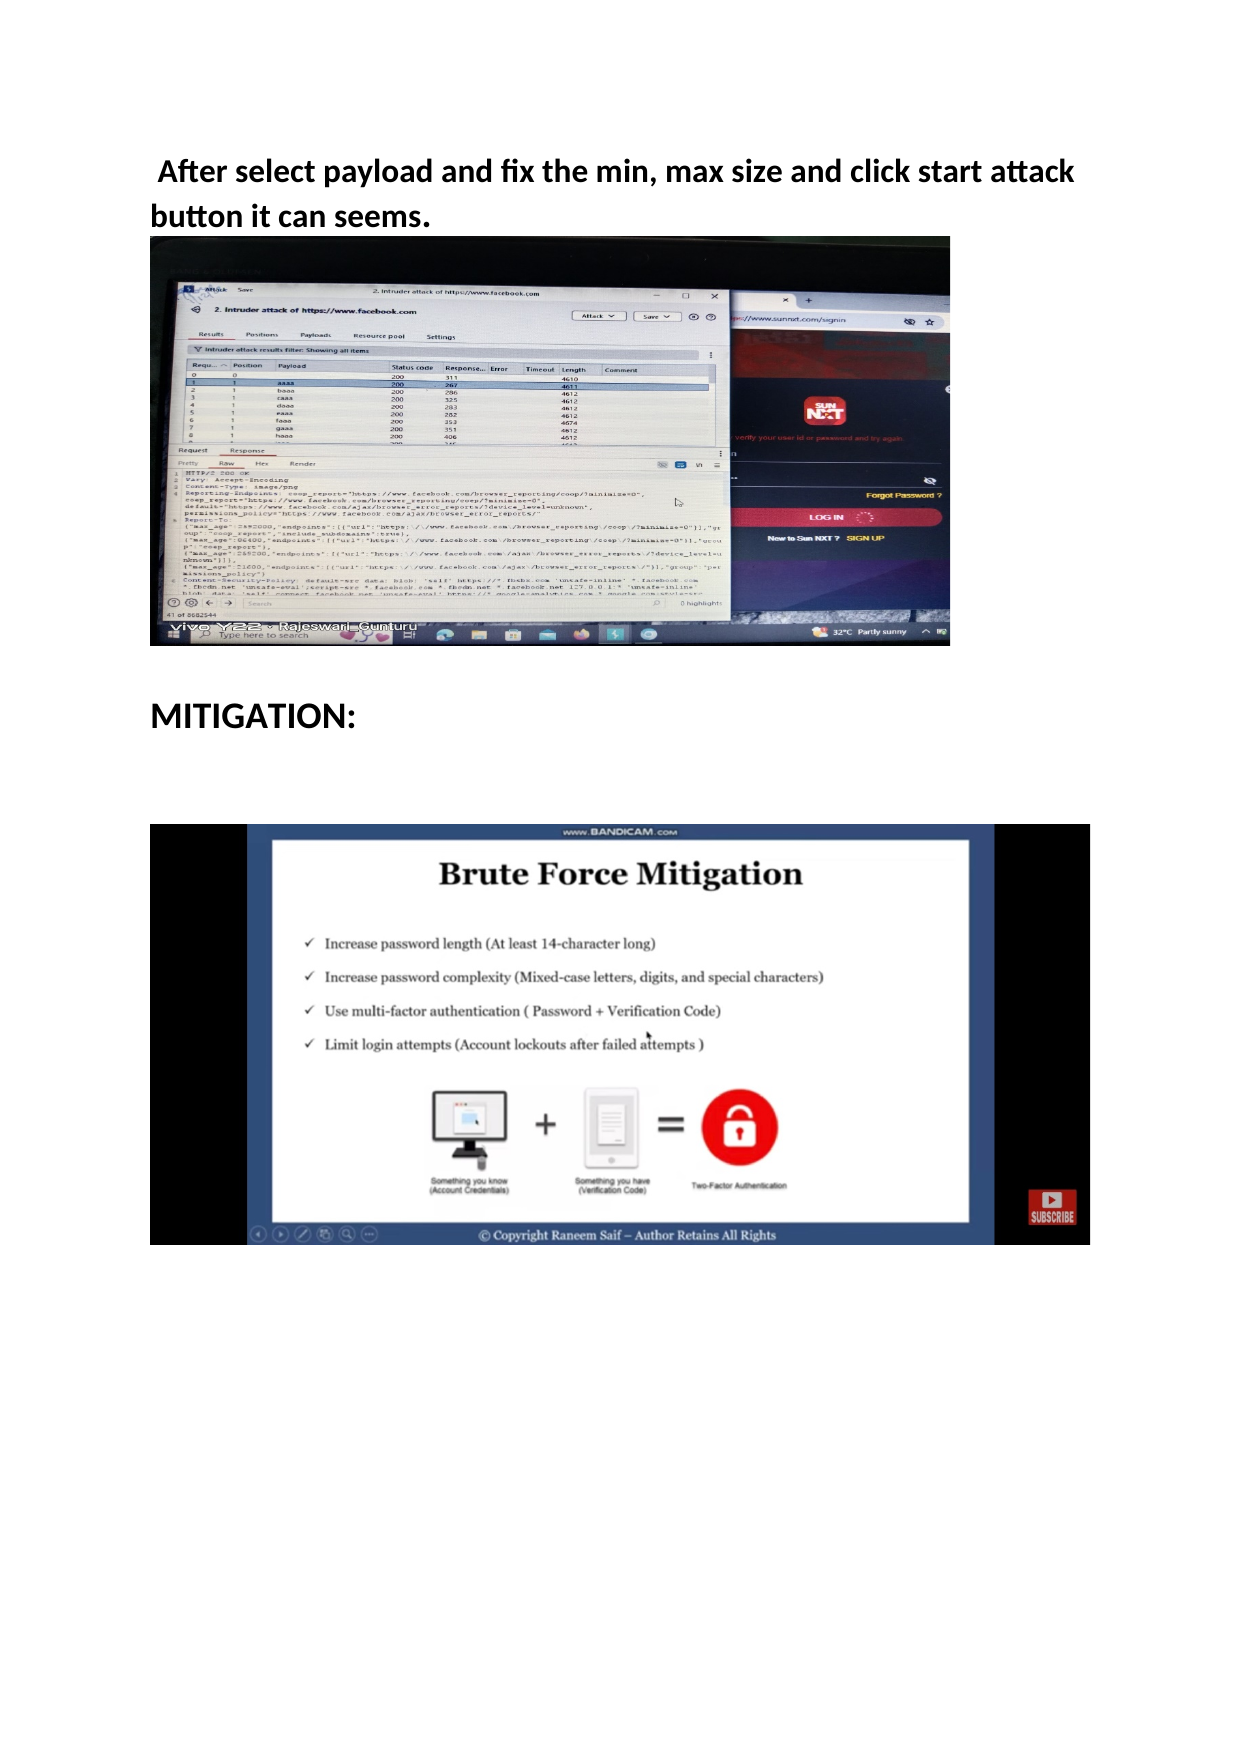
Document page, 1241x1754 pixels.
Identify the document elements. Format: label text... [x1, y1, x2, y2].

picture [150, 236, 951, 646]
picture [150, 824, 1091, 1245]
text After select payload and fix the min, max size and click start attack button it can seems. [150, 150, 1090, 237]
text MITIGATION: [150, 692, 1090, 738]
